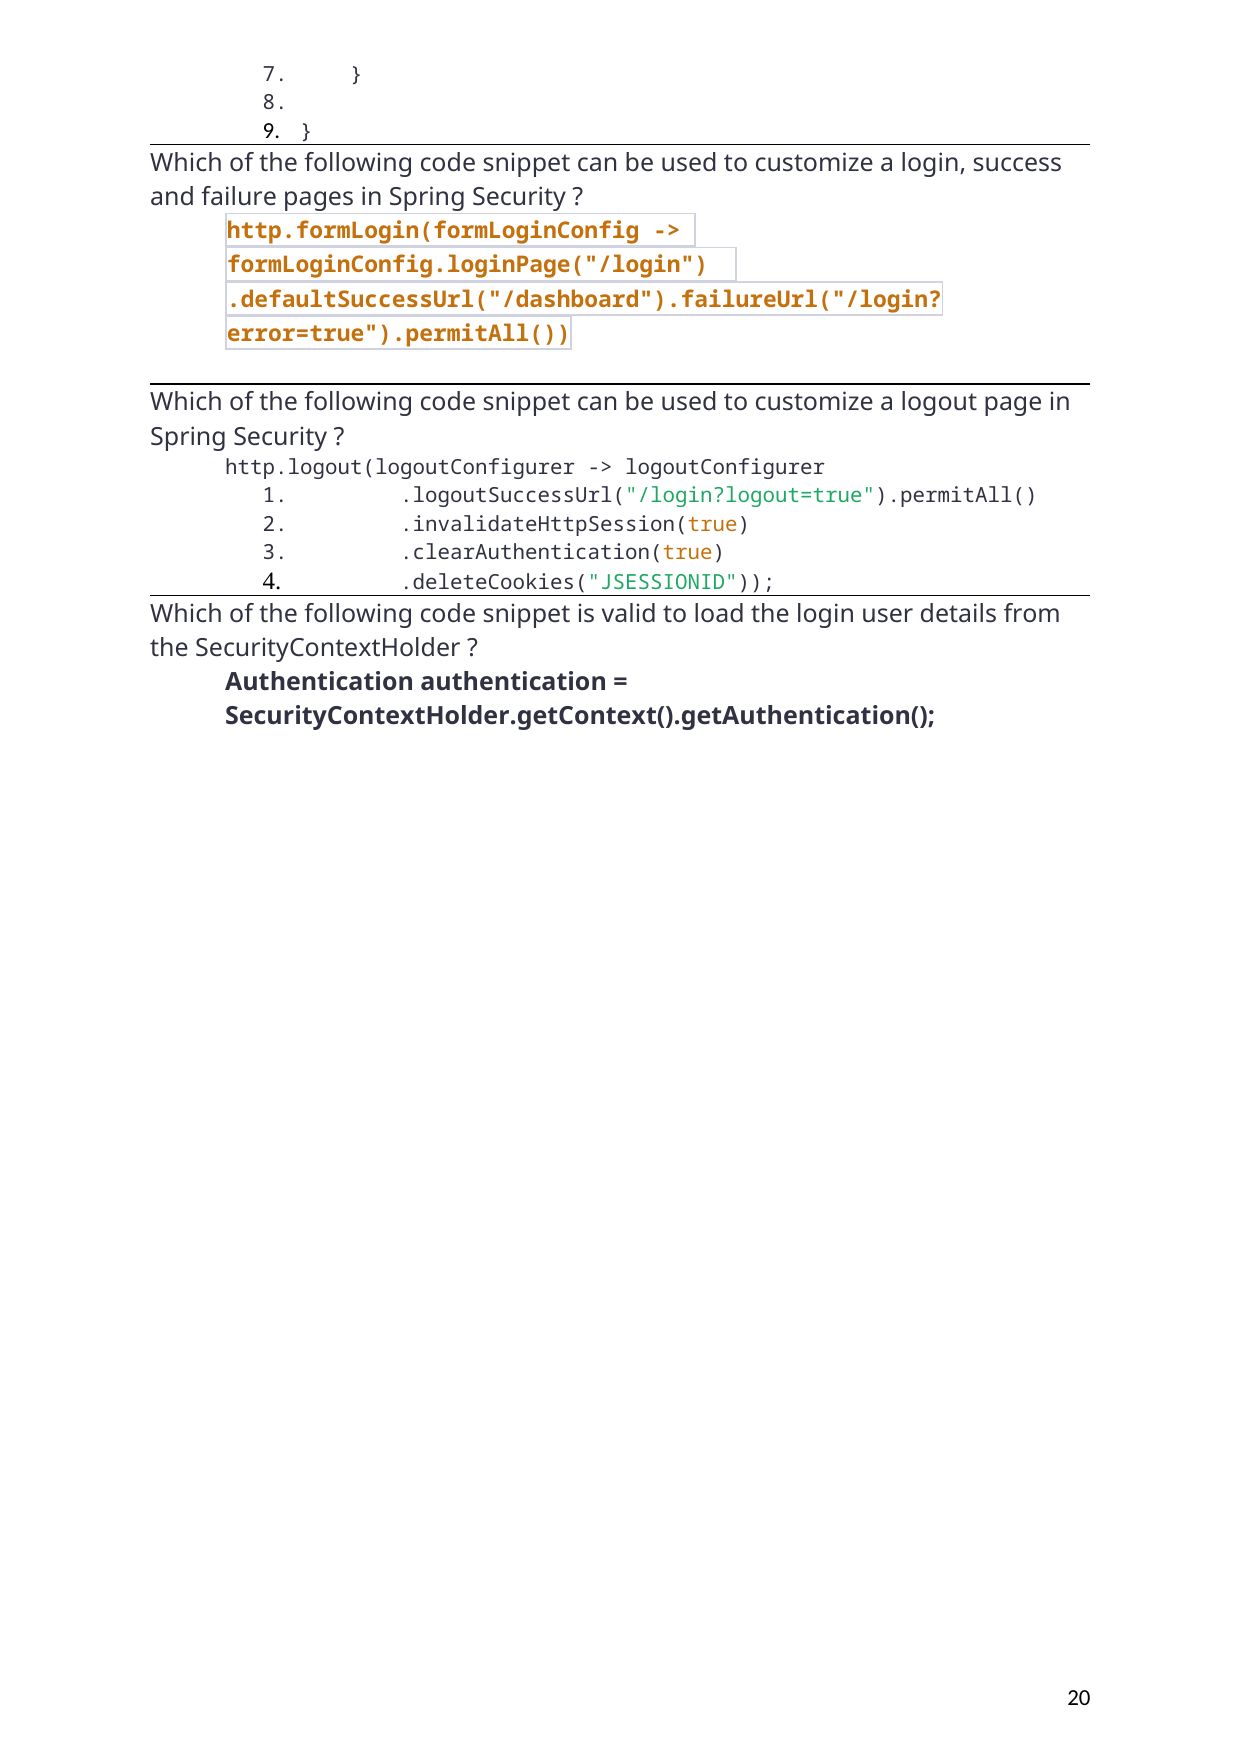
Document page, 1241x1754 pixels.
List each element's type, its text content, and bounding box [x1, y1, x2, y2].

list .invalidateHttpSession(true) [262, 509, 1090, 537]
text Which of the following code snippet is valid to load the login user details from the SecurityContextHolder ? [150, 596, 1090, 663]
list .logoutSuccessUrl("/login?logout=true").permitAll() [262, 481, 1090, 509]
text Authentication authentication = SecurityContextHolder.getContext().getAuthentication(); [225, 663, 1090, 732]
text http.formLogin(formLoginConfig -> formLoginConfig.loginPage("/login") .defaultSuccessUrl("/dashboard").failureUrl("/login?error=true").permitAll()) [572, 212, 1090, 350]
list .deleteCookies("JSESSIONID")); [262, 566, 1090, 595]
list .clearAuthentication(true) [262, 537, 1090, 566]
list } [262, 116, 1090, 144]
text http.logout(logoutConfigurer -> logoutConfigurer [150, 452, 1090, 481]
text Which of the following code snippet can be used to customize a logout page in Spring Security ? [150, 385, 1090, 452]
text Which of the following code snippet can be used to customize a login, success and failure pages in Spring Security ? [150, 145, 1090, 212]
list } [262, 59, 1090, 87]
